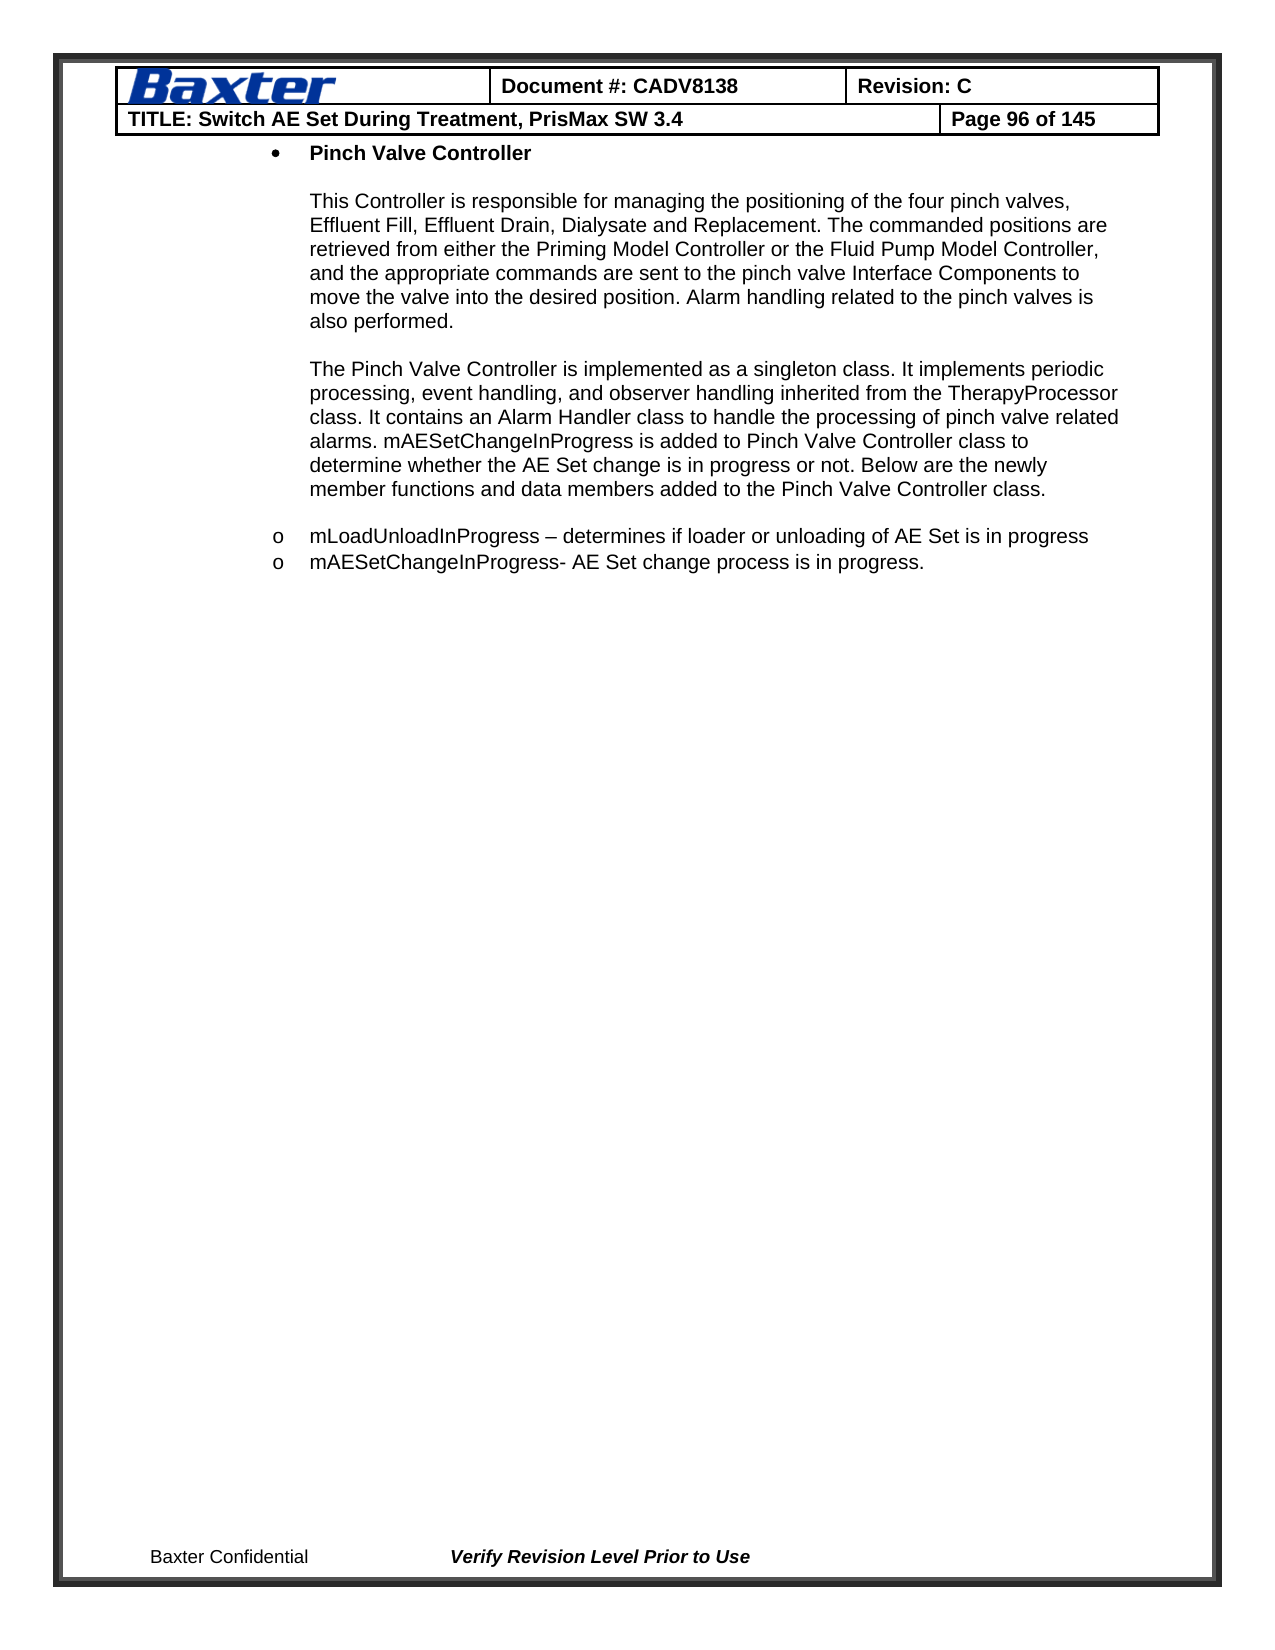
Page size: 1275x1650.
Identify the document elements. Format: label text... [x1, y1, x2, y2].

list Pinch Valve Controller [272, 136, 1125, 165]
picture [127, 68, 337, 104]
list Pinch Valve Controller [941, 116, 1125, 133]
list mLoadUnloadInProgress – determines if loader or unloading of AE Set is in progress [272, 524, 1125, 550]
list The Pinch Valve Controller is implemented as a singleton class. It implements periodic processing, event handling, and observer handling inherited from the TherapyProcessor class. It contains an Alarm Handler class to handle the processing of pinch valve related alarms. mAESetChangeInProgress is added to Pinch Valve Controller class to determine whether the AE Set change is in progress or not. Below are the newly member functions and data members added to the Pinch Valve Controller class. [309, 357, 1125, 500]
list mAESetChangeInProgress- AE Set change process is in progress. [272, 550, 1125, 576]
list This Controller is responsible for managing the positioning of the four pinch valves, Effluent Fill, Effluent Drain, Dialysate and Replacement. The commanded positions are retrieved from either the Priming Model Controller or the Fluid Pump Model Controller, and the appropriate commands are sent to the pinch valve Interface Components to move the valve into the desired position. Alarm handling related to the pinch valves is also performed. [309, 189, 1125, 333]
list Pinch Valve Controller [272, 116, 939, 133]
